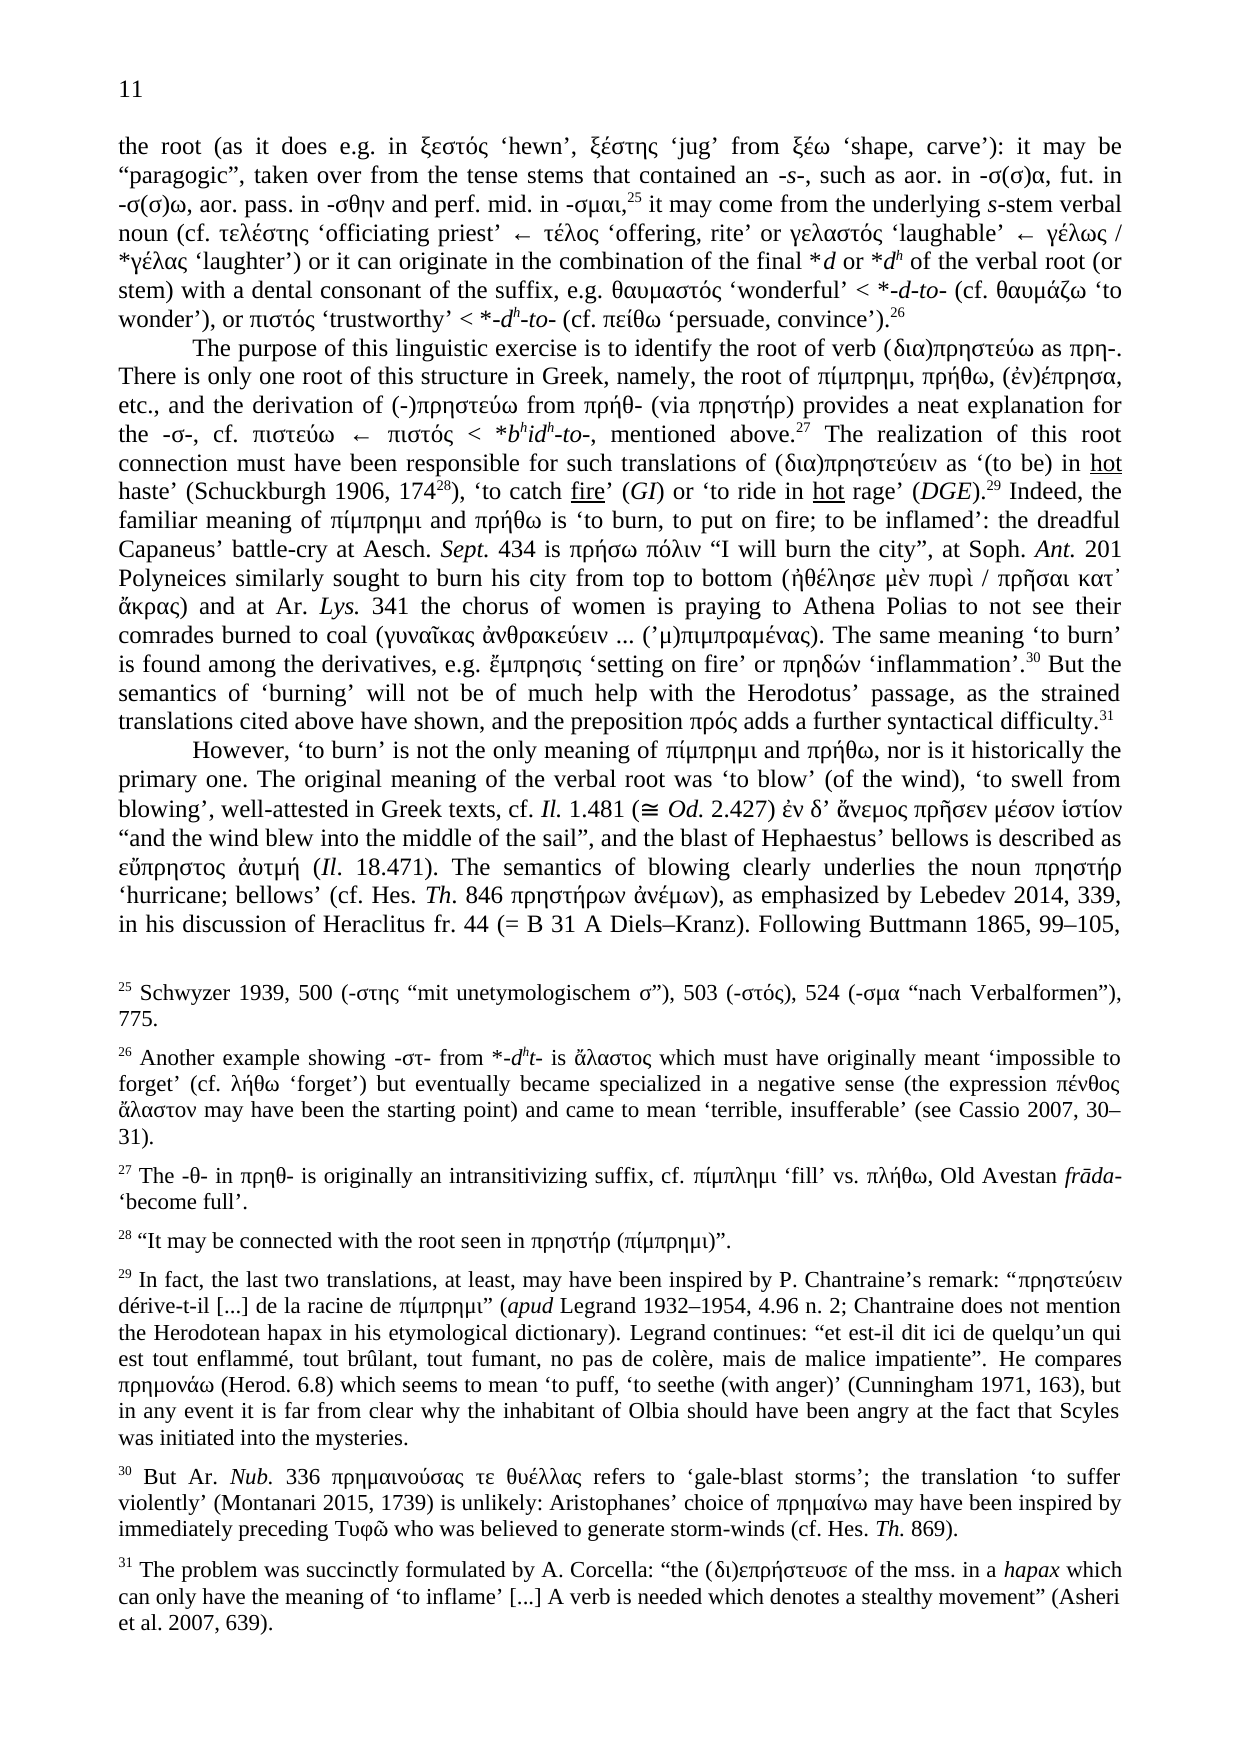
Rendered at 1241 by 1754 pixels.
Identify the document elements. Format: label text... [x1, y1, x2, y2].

text To echo Wilson (2015, 82), the key question is, what root is (δι)επρήστευσε supposed to derive from. In order to answer this question, we should analyze the morphological structure of the form which is in fact unproblematic. Even though originally verbs in -εύω were derived from agent nouns in -εύς (cf. ἀριστεύω ‘be the best, be the victor’ ← ἀριστεύς ‘the leader, the victor’ ← ἄριστος ‘best’), it is, in fact, unnecessary to posit a nominal stem *πρηστεύς: in post-Homeric Greek -εύω spread far beyond its original domain and encroached on the functions of denominative -έω. Therefore, a variety of nominal stems can be envisaged as the derivational basis of (δια)πρηστεύω: *πρήστης (cf. δυναστεύω ‘hold power’ ← δυνάστης ‘person with power’), *πρηστός (cf. πιστεύω ‘trust’ ← πιστός ‘trustworthy’), or — actually attested — πρηστήρ (cf. μνηστεύω ‘woo’ ← μνηστήρ ‘suitor’). The -σ- in these nominal forms does not need to belong to the root (as it does e.g. in ξεστός ‘hewn’, ξέστης ‘jug’ from ξέω ‘shape, carve’): it may be “paragogic”, taken over from the tense stems that contained an -s-, such as aor. in -σ(σ)α, fut. in -σ(σ)ω, aor. pass. in -σθην and perf. mid. in -σμαι, it may come from the underlying s-stem verbal noun (cf. τελέστης ‘officiating priest’ ← τέλος ‘offering, rite’ or γελαστός ‘laughable’ ← γέλως / *γέλας ‘laughter’) or it can originate in the combination of the final *d or *dh of the verbal root (or stem) with a dental consonant of the suffix, e.g. θαυμαστός ‘wonderful’ < *-d-to- (cf. θαυμάζω ‘to wonder’), or πιστός ‘trustworthy’ < *-dh-to- (cf. πείθω ‘persuade, convince’). [118, 131, 1122, 333]
text The purpose of this linguistic exercise is to identify the root of verb (δια)πρηστεύω as πρη-. There is only one root of this structure in Greek, namely, the root of πίμπρημι, πρήθω, (ἐν)έπρησα, etc., and the derivation of (-)πρηστεύω from πρήθ- (via πρηστήρ) provides a neat explanation for the -σ-, cf. πιστεύω ← πιστός < *bhidh-to-, mentioned above. The realization of this root connection must have been responsible for such translations of (δια)πρηστεύειν as ‘(to be) in hot haste’ (Schuckburgh 1906, 174), ‘to catch fire’ (GI) or ‘to ride in hot rage’ (DGE). Indeed, the familiar meaning of πίμπρημι and πρήθω is ‘to burn, to put on fire; to be inflamed’: the dreadful Capaneus’ battle-cry at Aesch. Sept. 434 is πρήσω πόλιν “I will burn the city”, at Soph. Ant. 201 Polyneices similarly sought to burn his city from top to bottom (ἠθέλησε μὲν πυρὶ / πρῆσαι κατ᾽ ἄκρας) and at Ar. Lys. 341 the chorus of women is praying to Athena Polias to not see their comrades burned to coal (γυναῖκας ἀνθρακεύειν ... (’μ)πιμπραμένας). The same meaning ‘to burn’ is found among the derivatives, e.g. ἔμπρησις ‘setting on fire’ or πρηδών ‘inflammation’. But the semantics of ‘burning’ will not be of much help with the Herodotus’ passage, as the strained translations cited above have shown, and the preposition πρός adds a further syntactical difficulty. [118, 333, 1122, 735]
text However, ‘to burn’ is not the only meaning of πίμπρημι and πρήθω, nor is it historically the primary one. The original meaning of the verbal root was ‘to blow’ (of the wind), ‘to swell from blowing’, well-attested in Greek texts, cf. Il. 1.481 (≅ Od. 2.427) ἐν δ’ ἄνεμος πρῆσεν μέσον ἱστίον “and the wind blew into the middle of the sail”, and the blast of Hephaestus’ bellows is described as εὔπρηστος ἀυτμή (Il. 18.471). The semantics of blowing clearly underlies the noun πρηστήρ ‘hurricane; bellows’ (cf. Hes. Th. 846 πρηστήρων ἀνέμων), as emphasized by Lebedev 2014, 339, in his discussion of Heraclitus fr. 44 (= B 31 A Diels–Kranz). Following Buttmann 1865, 99–105, C. P. de Putter (LfgrE 3.1533) posits ‘durch Blasen expandieren lassen’ as the original meaning of Greek πρη-, whence ‘verbrennen’ via ‘jaillir, herausschlagen von Flammen’. The etymology of the verb confirms this conclusion: Hittite parāi-, reduplicated parip(p)arāi- means ‘to blow’ (e.g. a wind instrument). The meaning ‘to blow’ has long been on the books for πίμπρημι and πρήθω, but it seems to have escaped the attention of Herodotean scholars. [118, 735, 1122, 938]
